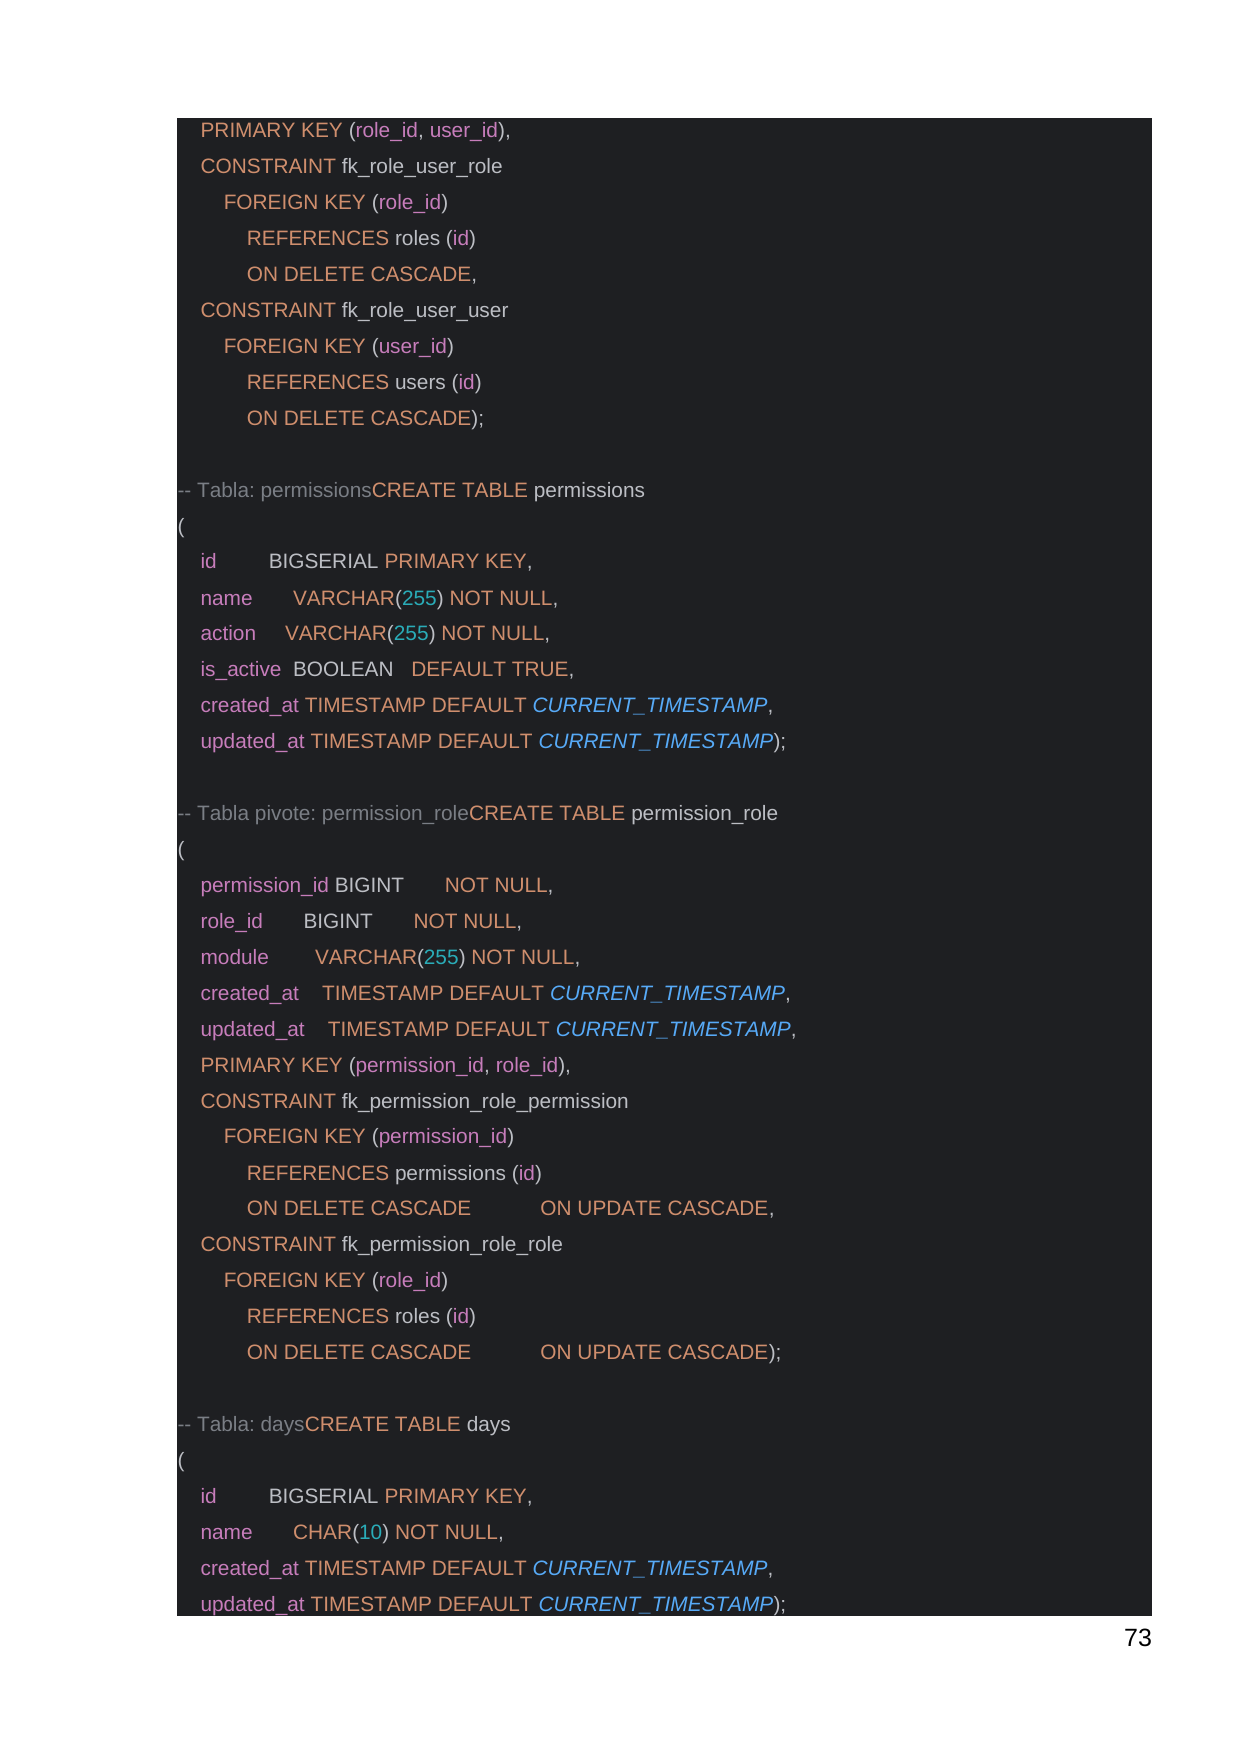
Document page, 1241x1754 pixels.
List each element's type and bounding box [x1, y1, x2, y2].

text [177, 118, 1152, 1616]
